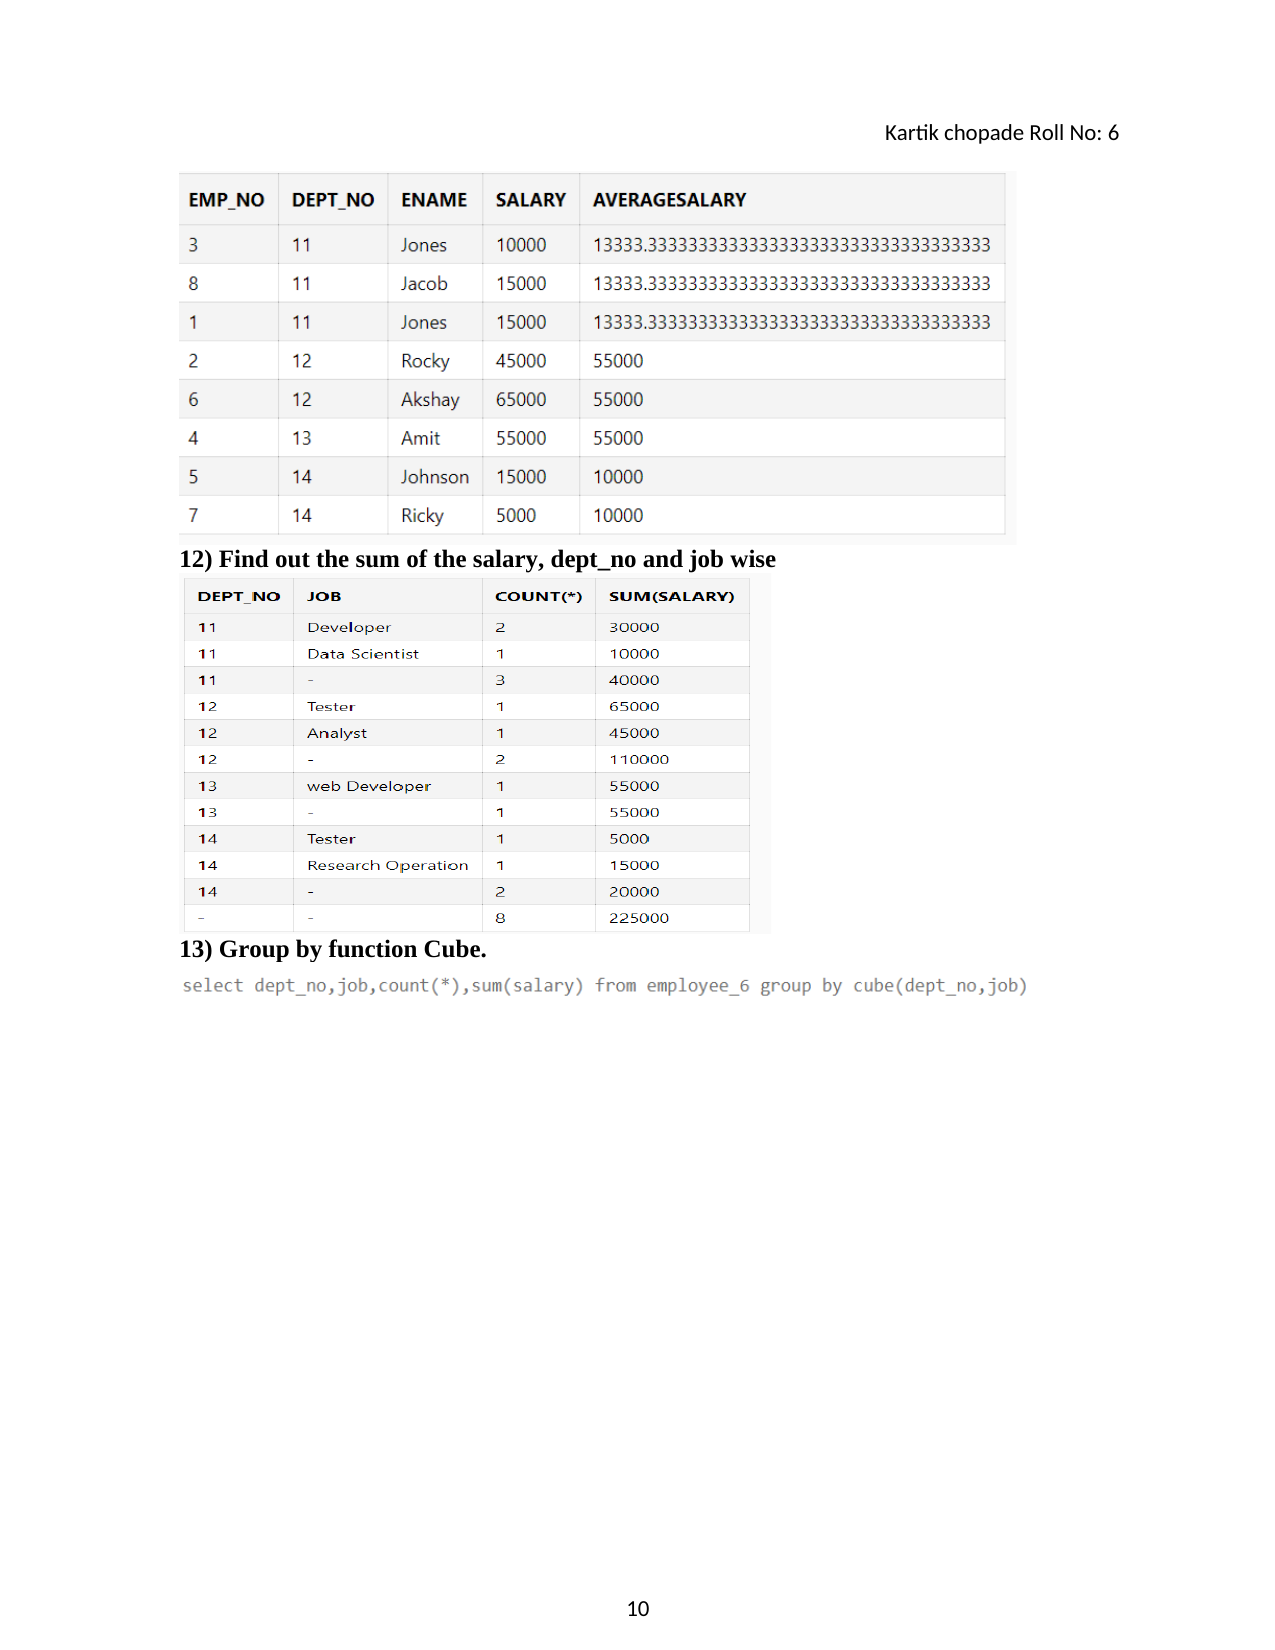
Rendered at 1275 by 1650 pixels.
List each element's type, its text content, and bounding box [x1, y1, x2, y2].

picture [179, 171, 1017, 545]
text 12) Find out the sum of the salary, dept_no and job wise [179, 544, 1096, 573]
picture [179, 962, 1055, 1021]
picture [179, 573, 772, 934]
text 13) Group by function Cube. [179, 934, 1096, 963]
